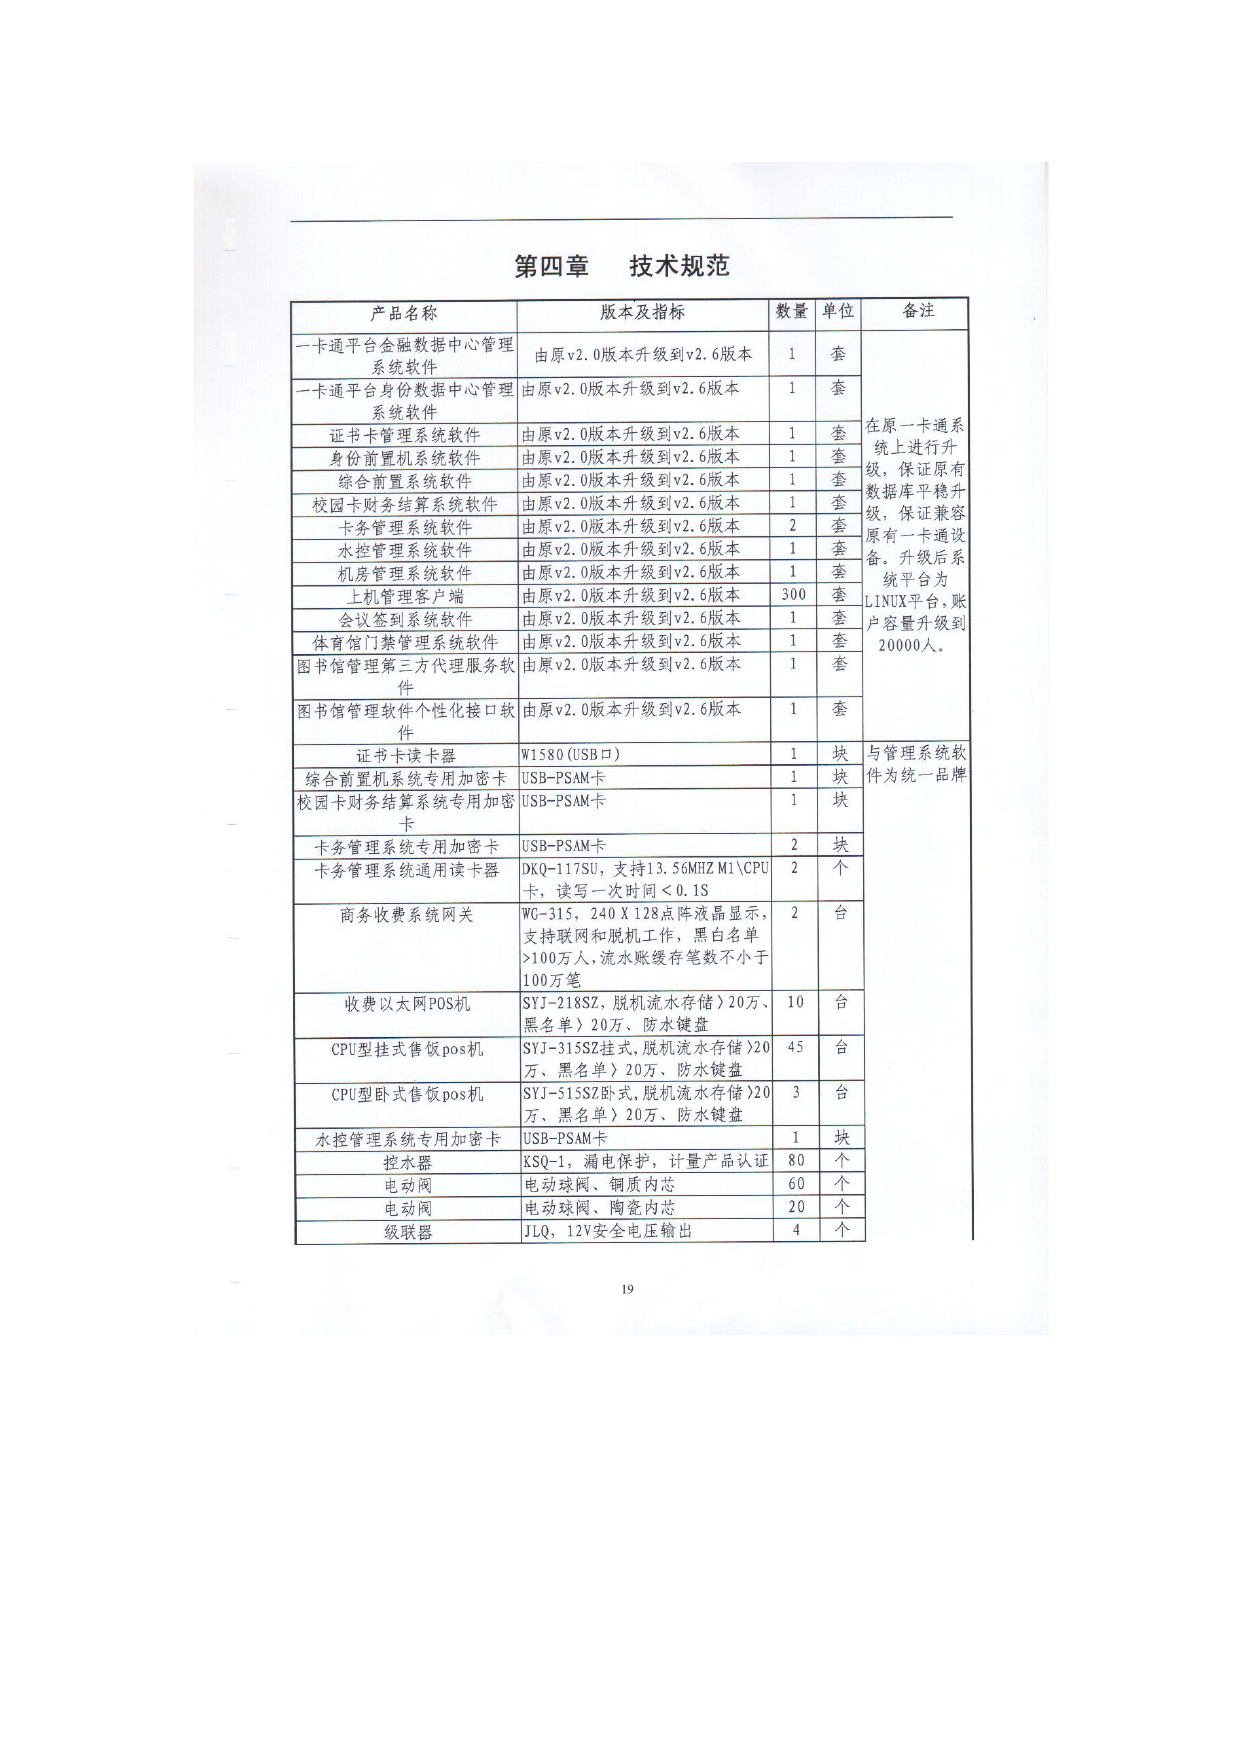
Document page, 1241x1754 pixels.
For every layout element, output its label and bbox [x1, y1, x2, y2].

picture [187, 162, 1053, 1587]
